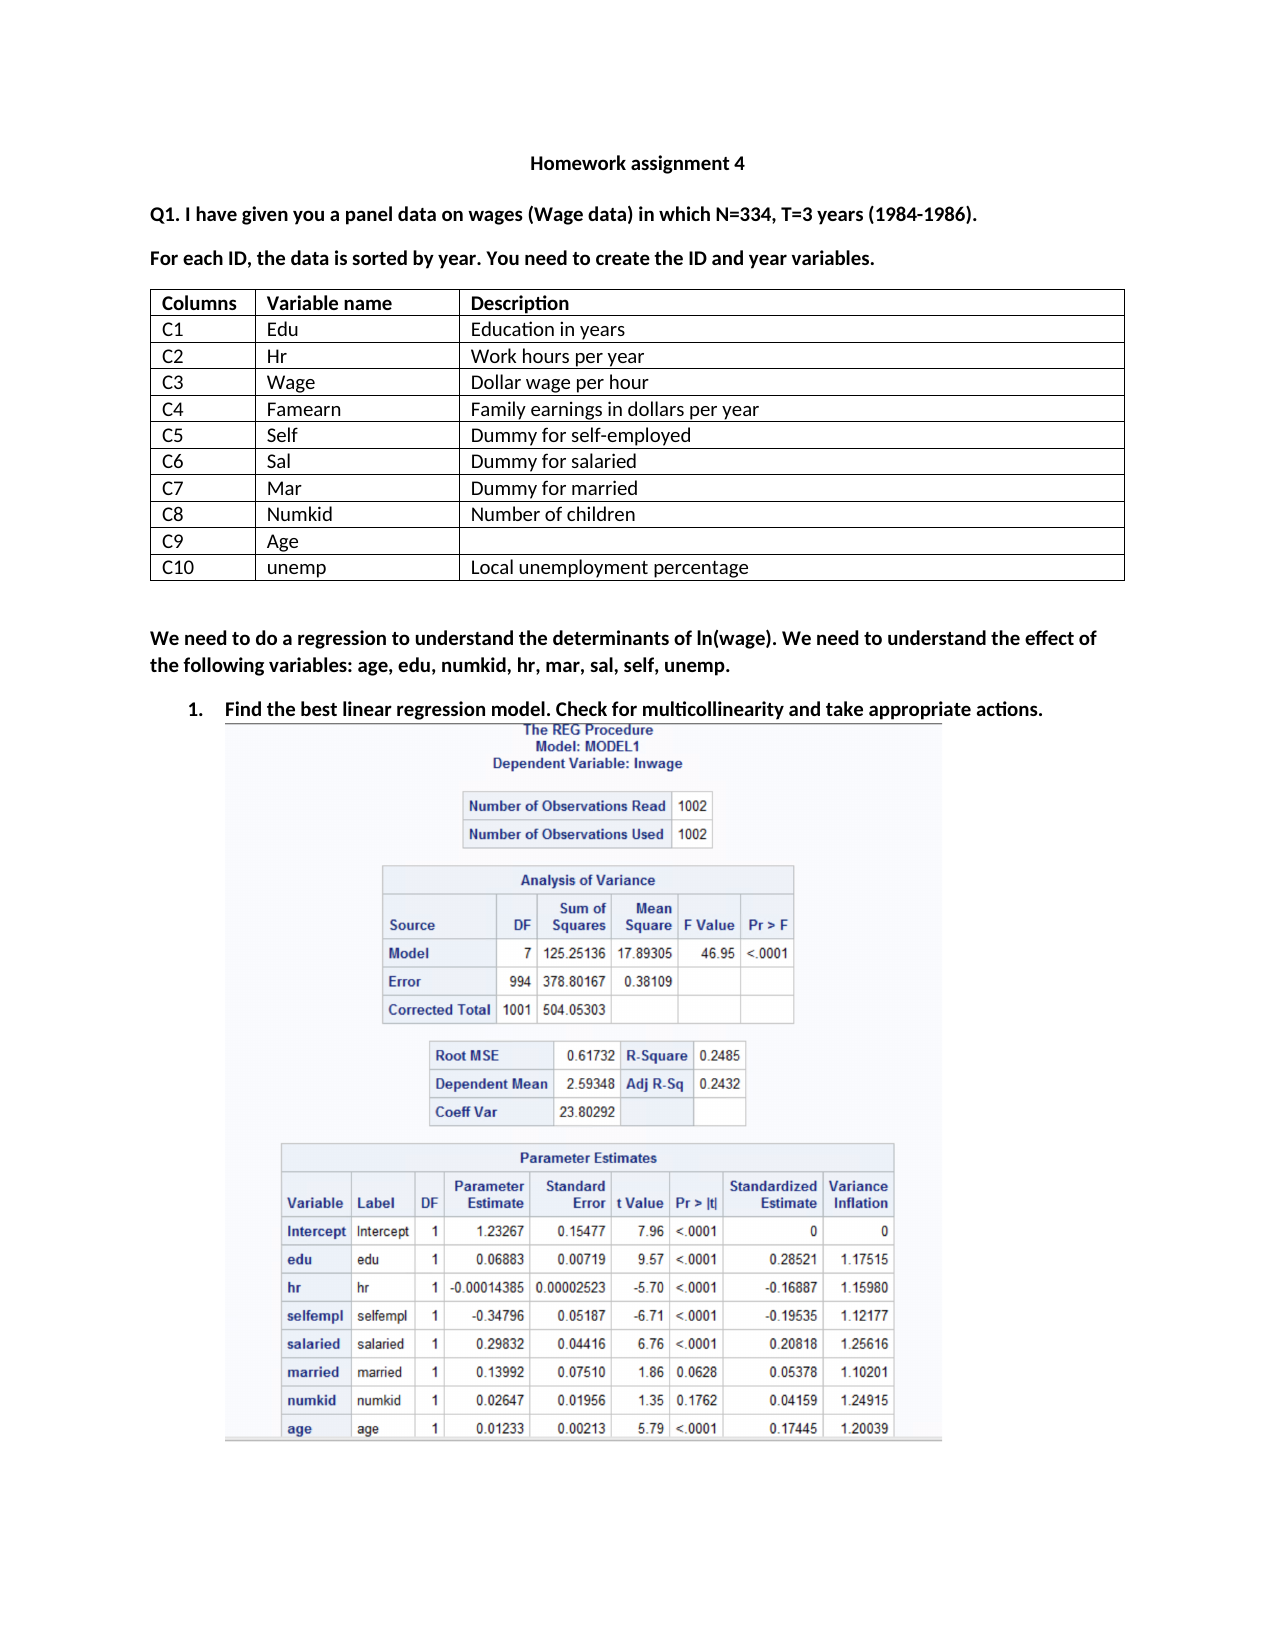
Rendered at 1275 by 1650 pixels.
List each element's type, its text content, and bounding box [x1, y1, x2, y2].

table_cell Work hours per year [460, 343, 1124, 368]
table_cell C3 [151, 369, 255, 395]
table_cell Dummy for salaried [460, 449, 1124, 474]
table_cell [460, 528, 1124, 553]
table_cell Mar [256, 475, 459, 501]
table_cell Self [256, 422, 459, 448]
table_cell C4 [151, 396, 255, 421]
table_cell C10 [151, 555, 255, 580]
table_header Description [460, 290, 1124, 315]
table_cell Sal [256, 449, 459, 474]
table_cell Wage [256, 369, 459, 395]
table_cell C7 [151, 475, 255, 501]
text For each ID, the data is sorted by year. You need to create the ID and year variables. [150, 245, 1125, 270]
table_header Columns [151, 290, 255, 315]
table_cell C1 [151, 316, 255, 342]
table_cell Dummy for self-employed [460, 422, 1124, 448]
table_cell C9 [151, 528, 255, 553]
table_cell C5 [151, 422, 255, 448]
table_cell Numkid [256, 502, 459, 527]
table_cell unemp [256, 555, 459, 580]
table_cell Family earnings in dollars per year [460, 396, 1124, 421]
table_cell C2 [151, 343, 255, 368]
table_cell Dollar wage per hour [460, 369, 1124, 395]
table_cell Number of children [460, 502, 1124, 527]
table_cell C6 [151, 449, 255, 474]
text Homework assignment 4 [150, 150, 1125, 175]
table_cell Local unemployment percentage [460, 555, 1124, 580]
text We need to do a regression to understand the determinants of ln(wage). We need to understand the effect of the following variables: age, edu, numkid, hr, mar, sal, self, unemp. [150, 625, 1125, 678]
table_cell Hr [256, 343, 459, 368]
picture [225, 723, 943, 1442]
table_cell Famearn [256, 396, 459, 421]
text Q1. I have given you a panel data on wages (Wage data) in which N=334, T=3 years (1984-1986). [150, 201, 1125, 226]
table_cell Dummy for married [460, 475, 1124, 501]
table_cell Education in years [460, 316, 1124, 342]
table_cell Age [256, 528, 459, 553]
table_header Variable name [256, 290, 459, 315]
table_cell C8 [151, 502, 255, 527]
list Find the best linear regression model. Check for multicollinearity and take appropriate actions. [187, 697, 1125, 722]
table_cell Edu [256, 316, 459, 342]
